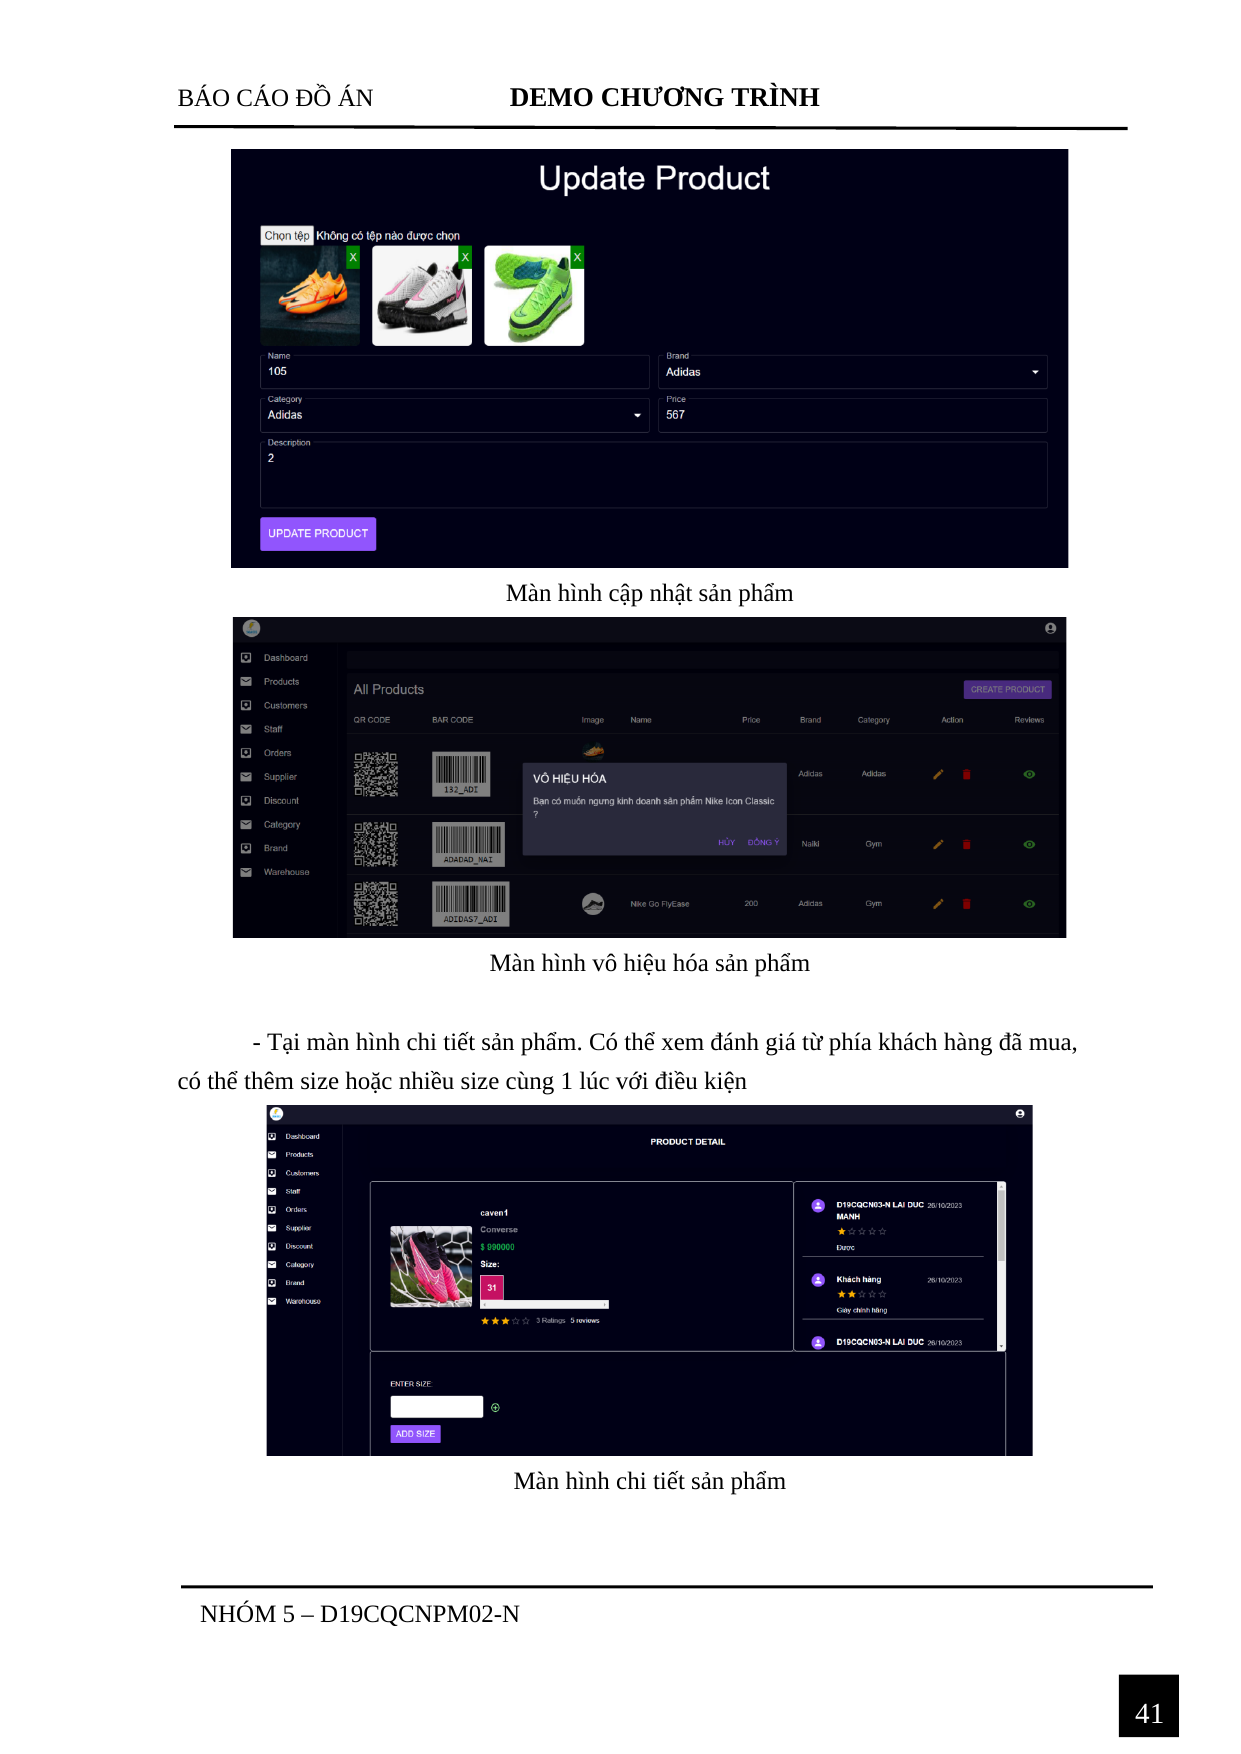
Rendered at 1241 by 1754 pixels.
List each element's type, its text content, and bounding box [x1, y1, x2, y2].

text - Tại màn hình chi tiết sản phẩm. Có thể xem đánh giá từ phía khách hàng đã mua, [177, 1027, 1122, 1056]
picture [266, 1105, 1033, 1456]
picture [231, 149, 1069, 568]
text Màn hình chi tiết sản phẩm [177, 1466, 1122, 1494]
text có thể thêm size hoặc nhiều size cùng 1 lúc với điều kiện [177, 1066, 1122, 1095]
picture [232, 617, 1067, 938]
text Màn hình vô hiệu hóa sản phẩm [177, 948, 1122, 977]
text Màn hình cập nhật sản phẩm [177, 578, 1122, 607]
